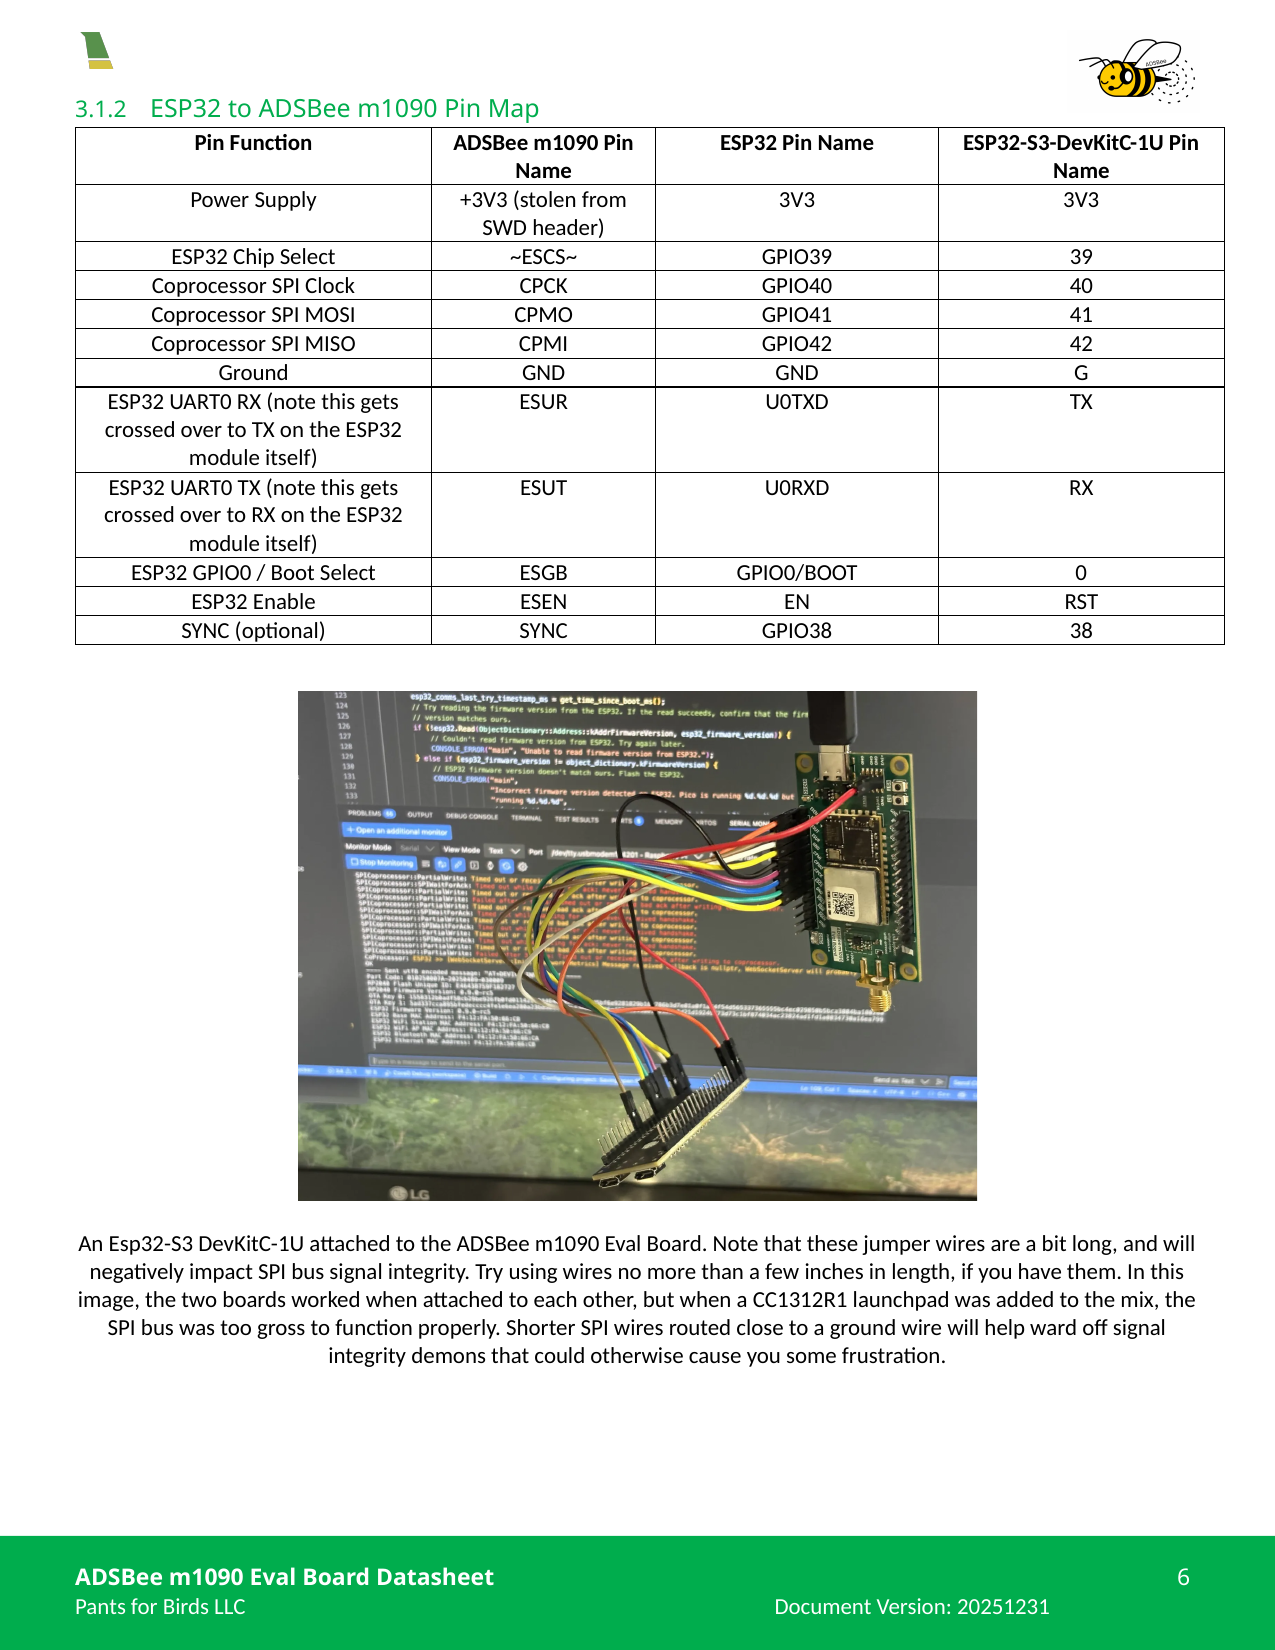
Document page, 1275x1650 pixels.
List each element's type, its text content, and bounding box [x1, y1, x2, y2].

table_cell 42 [939, 329, 1224, 357]
table_cell 39 [939, 242, 1224, 270]
table_cell 0 [939, 558, 1224, 586]
table_cell ESUR [432, 388, 655, 472]
table_cell ESP32 UART0 RX (note this gets crossed over to TX on the ESP32 module itself) [76, 388, 431, 472]
table_cell ESGB [432, 558, 655, 586]
table_cell ESP32 UART0 TX (note this gets crossed over to RX on the ESP32 module itself) [76, 473, 431, 557]
table_cell Ground [76, 359, 431, 386]
table_header Pin Function [76, 128, 431, 184]
table_cell ESP32 Enable [76, 587, 431, 615]
subtitle ESP32 to ADSBee m1090 Pin Map [75, 90, 1200, 124]
table_cell GPIO38 [656, 616, 938, 644]
table_cell Power Supply [76, 185, 431, 241]
table_cell 41 [939, 300, 1224, 328]
table_cell G [939, 359, 1224, 386]
table_cell U0RXD [656, 473, 938, 557]
table_cell GPIO42 [656, 329, 938, 357]
text An Esp32-S3 DevKitC-1U attached to the ADSBee m1090 Eval Board. Note that these jumper wires are a bit long, and will negatively impact SPI bus signal integrity. Try using wires no more than a few inches in length, if you have them. In this image, the two boards worked when attached to each other, but when a CC1312R1 launchpad was added to the mix, the SPI bus was too gross to function properly. Shorter SPI wires routed close to a ground wire will help ward off signal integrity demons that could otherwise cause you some frustration. [75, 1229, 1200, 1369]
table_cell GND [432, 359, 655, 386]
table_cell CPMO [432, 300, 655, 328]
table_cell 40 [939, 271, 1224, 299]
table_cell SYNC [432, 616, 655, 644]
picture [298, 691, 978, 1201]
table_cell ESP32 Chip Select [76, 242, 431, 270]
table_cell ~ESCS~ [432, 242, 655, 270]
table_cell CPMI [432, 329, 655, 357]
table_cell GPIO0/BOOT [656, 558, 938, 586]
table_cell Coprocessor SPI MOSI [76, 300, 431, 328]
table_cell GND [656, 359, 938, 386]
table_cell 3V3 [656, 185, 938, 241]
table_header ESP32-S3-DevKitC-1U Pin Name [939, 128, 1224, 184]
table_cell ESEN [432, 587, 655, 615]
table_cell TX [939, 388, 1224, 472]
table_cell Coprocessor SPI MISO [76, 329, 431, 357]
table_cell RST [939, 587, 1224, 615]
table_cell ESUT [432, 473, 655, 557]
table_cell Coprocessor SPI Clock [76, 271, 431, 299]
table_cell 3V3 [939, 185, 1224, 241]
table_cell +3V3 (stolen from SWD header) [432, 185, 655, 241]
table_cell CPCK [432, 271, 655, 299]
table_cell RX [939, 473, 1224, 557]
table_cell EN [656, 587, 938, 615]
table_cell U0TXD [656, 388, 938, 472]
table_cell GPIO40 [656, 271, 938, 299]
picture [74, 28, 116, 69]
table_cell SYNC (optional) [76, 616, 431, 644]
table_header ADSBee m1090 Pin Name [432, 128, 655, 184]
table_cell ESP32 GPIO0 / Boot Select [76, 558, 431, 586]
table_cell GPIO39 [656, 242, 938, 270]
picture [1066, 30, 1200, 90]
table_cell 38 [939, 616, 1224, 644]
table_header ESP32 Pin Name [656, 128, 938, 184]
table_cell GPIO41 [656, 300, 938, 328]
